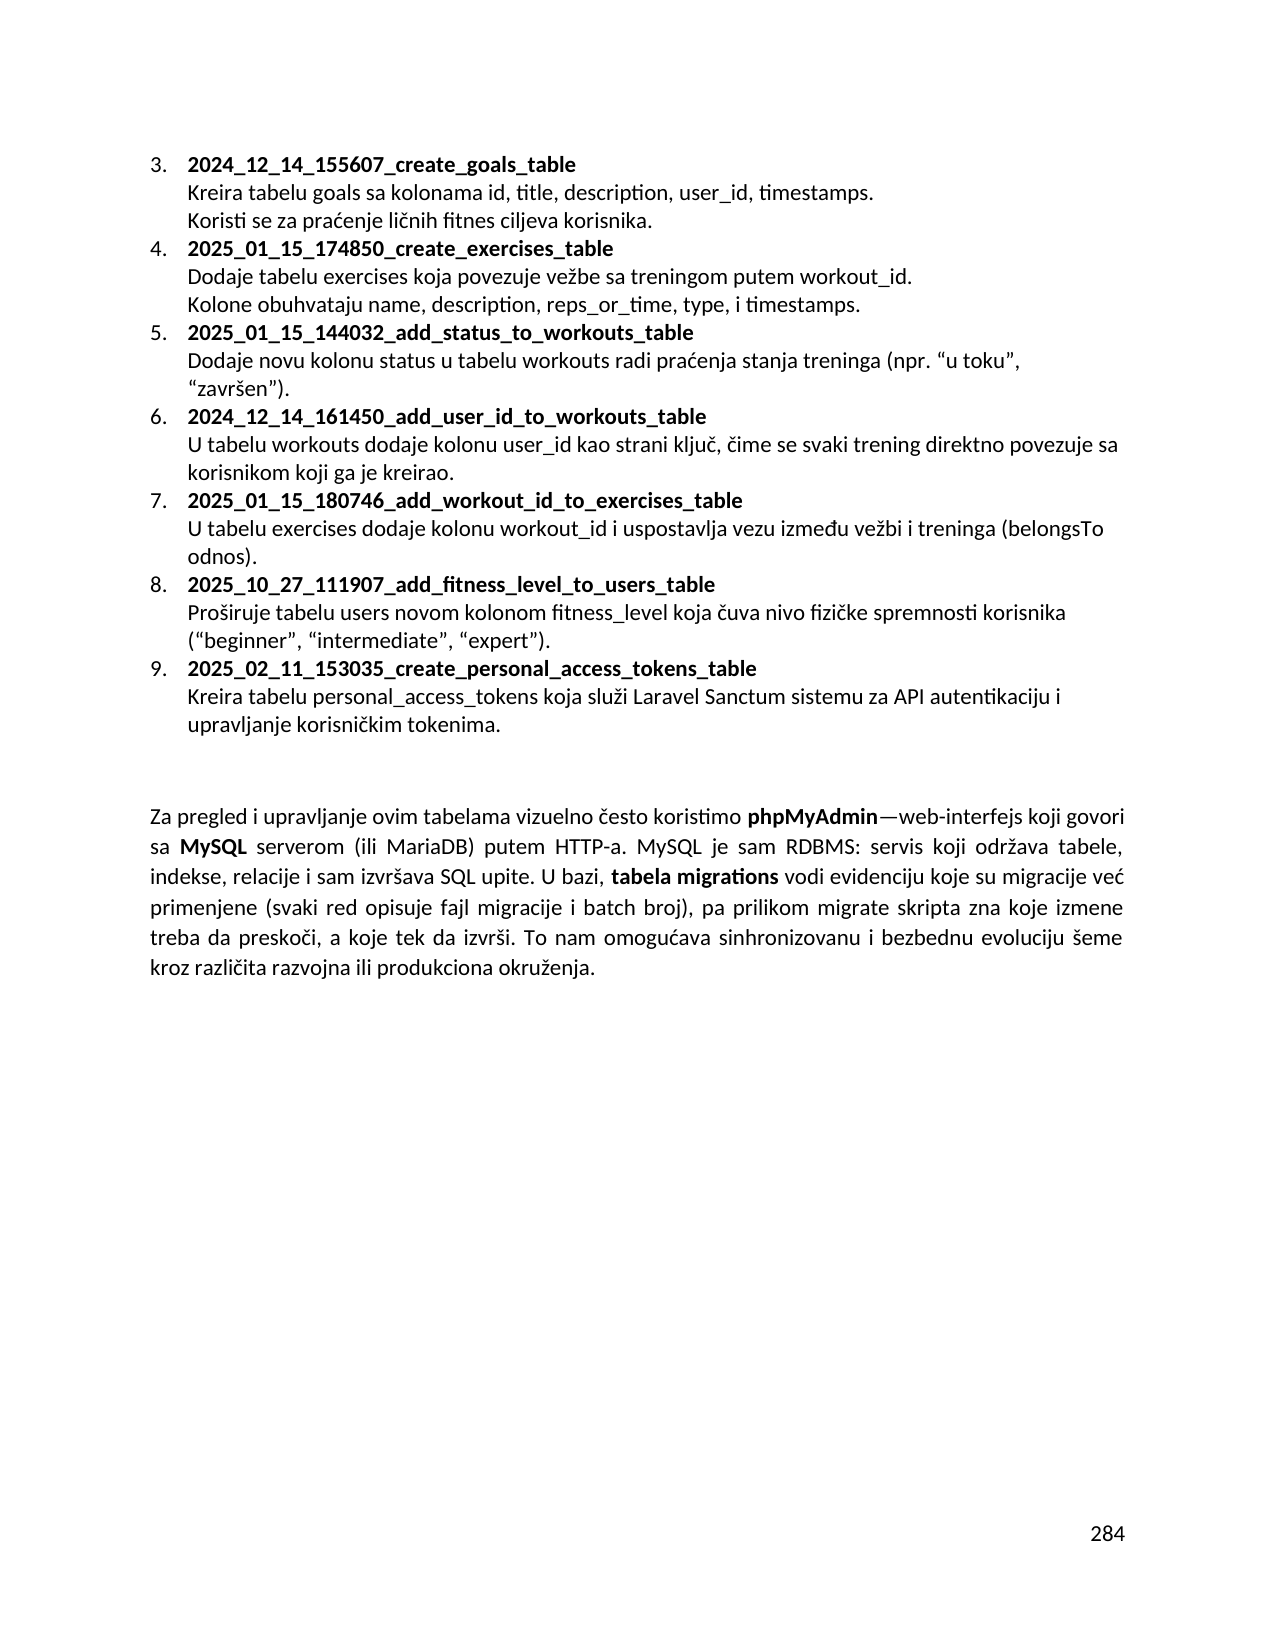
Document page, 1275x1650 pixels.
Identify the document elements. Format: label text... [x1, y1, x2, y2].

list 2025_01_15_174850_create_exercises_table Dodaje tabelu exercises koja povezuje vežbe sa treningom putem workout_id. Kolone obuhvataju name, description, reps_or_time, type, i timestamps. [150, 234, 1125, 318]
text Za pregled i upravljanje ovim tabelama vizuelno često koristimo phpMyAdmin—web-interfejs koji govori sa MySQL serverom (ili MariaDB) putem HTTP-a. MySQL je sam RDBMS: servis koji održava tabele, indekse, relacije i sam izvršava SQL upite. U bazi, tabela migrations vodi evidenciju koje su migracije već primenjene (svaki red opisuje fajl migracije i batch broj), pa prilikom migrate skripta zna koje izmene treba da preskoči, a koje tek da izvrši. To nam omogućava sinhronizovanu i bezbednu evoluciju šeme kroz različita razvojna ili produkciona okruženja. [150, 802, 1125, 981]
list 2025_10_27_111907_add_fitness_level_to_users_table Proširuje tabelu users novom kolonom fitness_level koja čuva nivo fizičke spremnosti korisnika (“beginner”, “intermediate”, “expert”). [150, 570, 1125, 654]
list 2024_12_14_155607_create_goals_table Kreira tabelu goals sa kolonama id, title, description, user_id, timestamps. Koristi se za praćenje ličnih fitnes ciljeva korisnika. [150, 150, 1125, 234]
list 2025_01_15_144032_add_status_to_workouts_table Dodaje novu kolonu status u tabelu workouts radi praćenja stanja treninga (npr. “u toku”, “završen”). [150, 318, 1125, 402]
list 2025_01_15_180746_add_workout_id_to_exercises_table U tabelu exercises dodaje kolonu workout_id i uspostavlja vezu između vežbi i treninga (belongsTo odnos). [150, 486, 1125, 570]
list 2025_02_11_153035_create_personal_access_tokens_table Kreira tabelu personal_access_tokens koja služi Laravel Sanctum sistemu za API autentikaciju i upravljanje korisničkim tokenima. [150, 654, 1125, 738]
list 2024_12_14_161450_add_user_id_to_workouts_table U tabelu workouts dodaje kolonu user_id kao strani ključ, čime se svaki trening direktno povezuje sa korisnikom koji ga je kreirao. [150, 402, 1125, 486]
